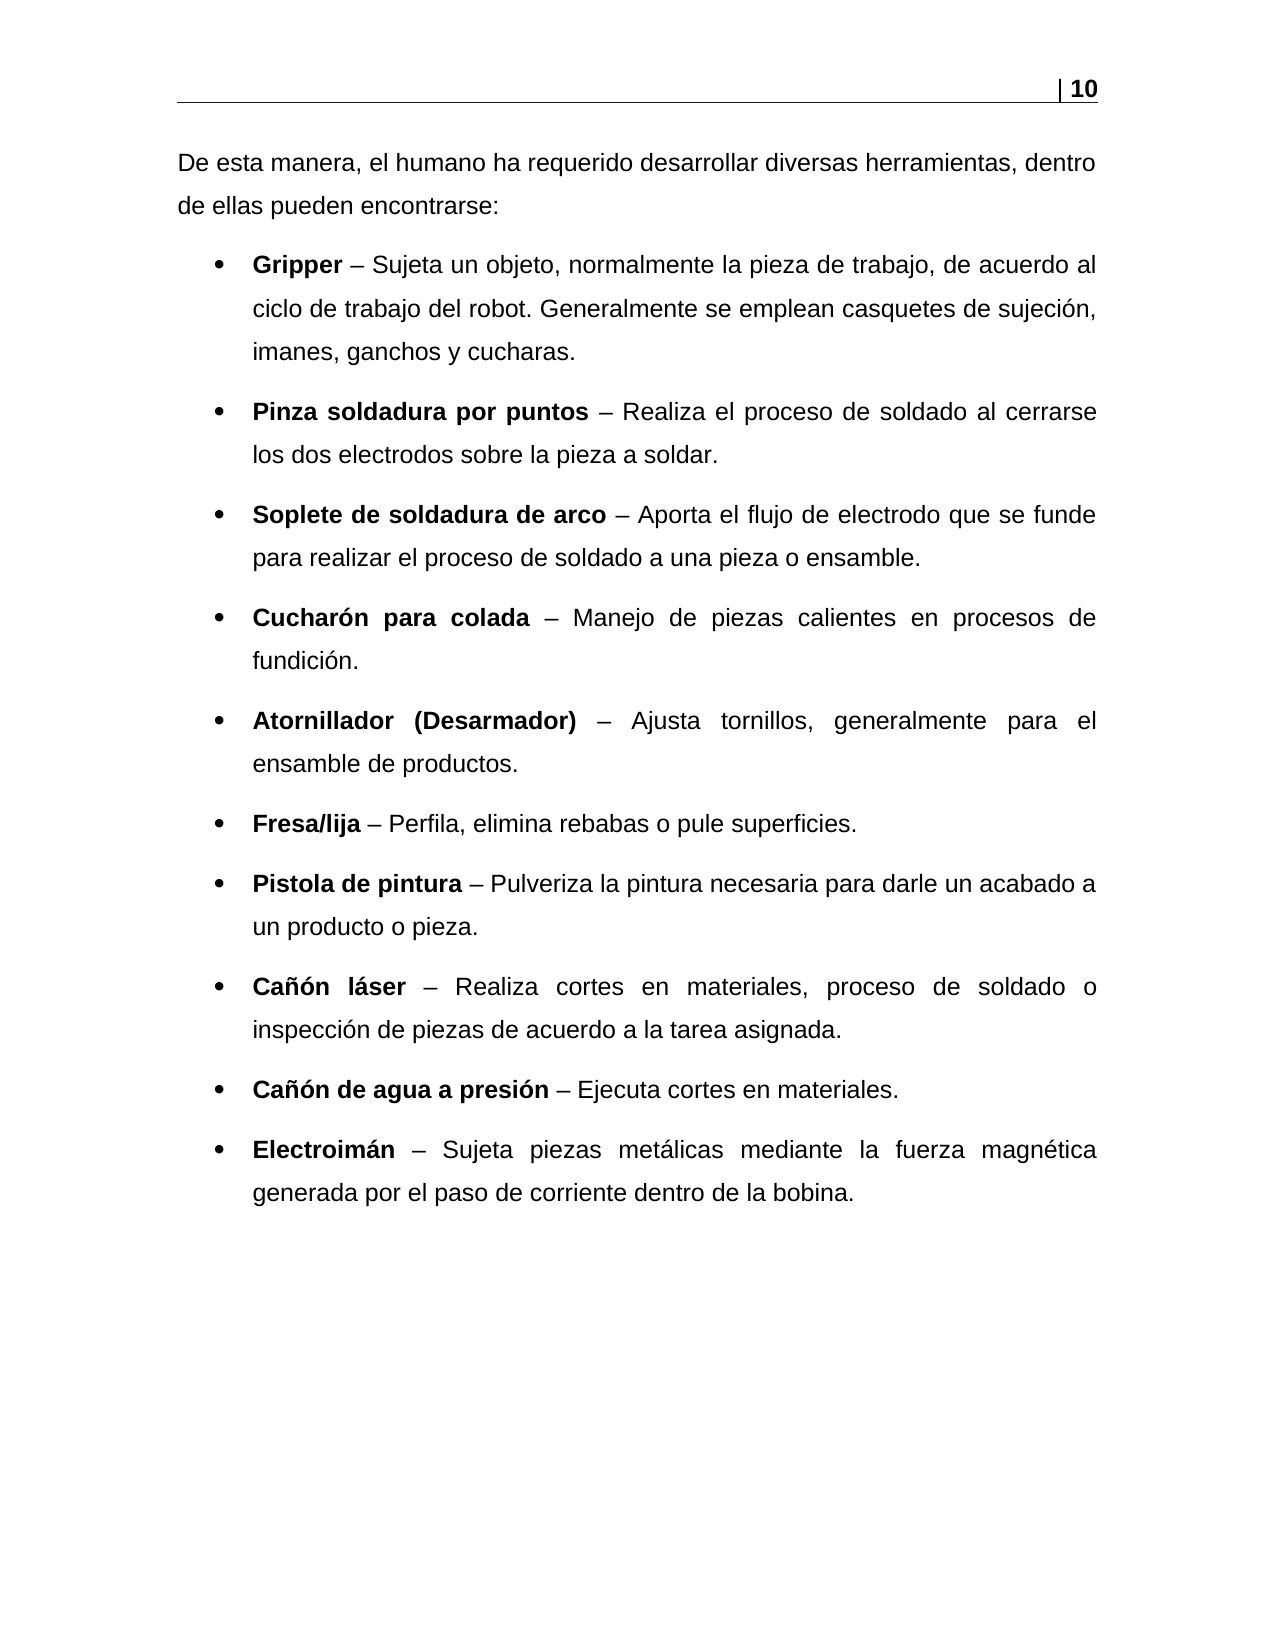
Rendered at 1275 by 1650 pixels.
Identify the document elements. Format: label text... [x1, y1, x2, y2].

list Cucharón para colada – Manejo de piezas calientes en procesos de fundición. [215, 603, 1098, 675]
list Gripper – Sujeta un objeto, normalmente la pieza de trabajo, de acuerdo al ciclo de trabajo del robot. Generalmente se emplean casquetes de sujeción, imanes, ganchos y cucharas. [215, 251, 1098, 366]
list Pistola de pintura – Pulveriza la pintura necesaria para darle un acabado a un producto o pieza. [215, 869, 1098, 941]
list Pinza soldadura por puntos – Realiza el proceso de soldado al cerrarse los dos electrodos sobre la pieza a soldar. [215, 397, 1098, 469]
list Soplete de soldadura de arco – Aporta el flujo de electrodo que se funde para realizar el proceso de soldado a una pieza o ensamble. [215, 500, 1098, 572]
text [177, 148, 1098, 219]
list Cañón de agua a presión – Ejecuta cortes en materiales. [215, 1075, 1098, 1103]
list Fresa/lija – Perfila, elimina rebabas o pule superficies. [215, 809, 1098, 838]
list Atornillador (Desarmador) – Ajusta tornillos, generalmente para el ensamble de productos. [215, 706, 1098, 778]
list Cañón láser – Realiza cortes en materiales, proceso de soldado o inspección de piezas de acuerdo a la tarea asignada. [215, 972, 1098, 1044]
list Electroimán – Sujeta piezas metálicas mediante la fuerza magnética generada por el paso de corriente dentro de la bobina. [215, 1134, 1098, 1207]
